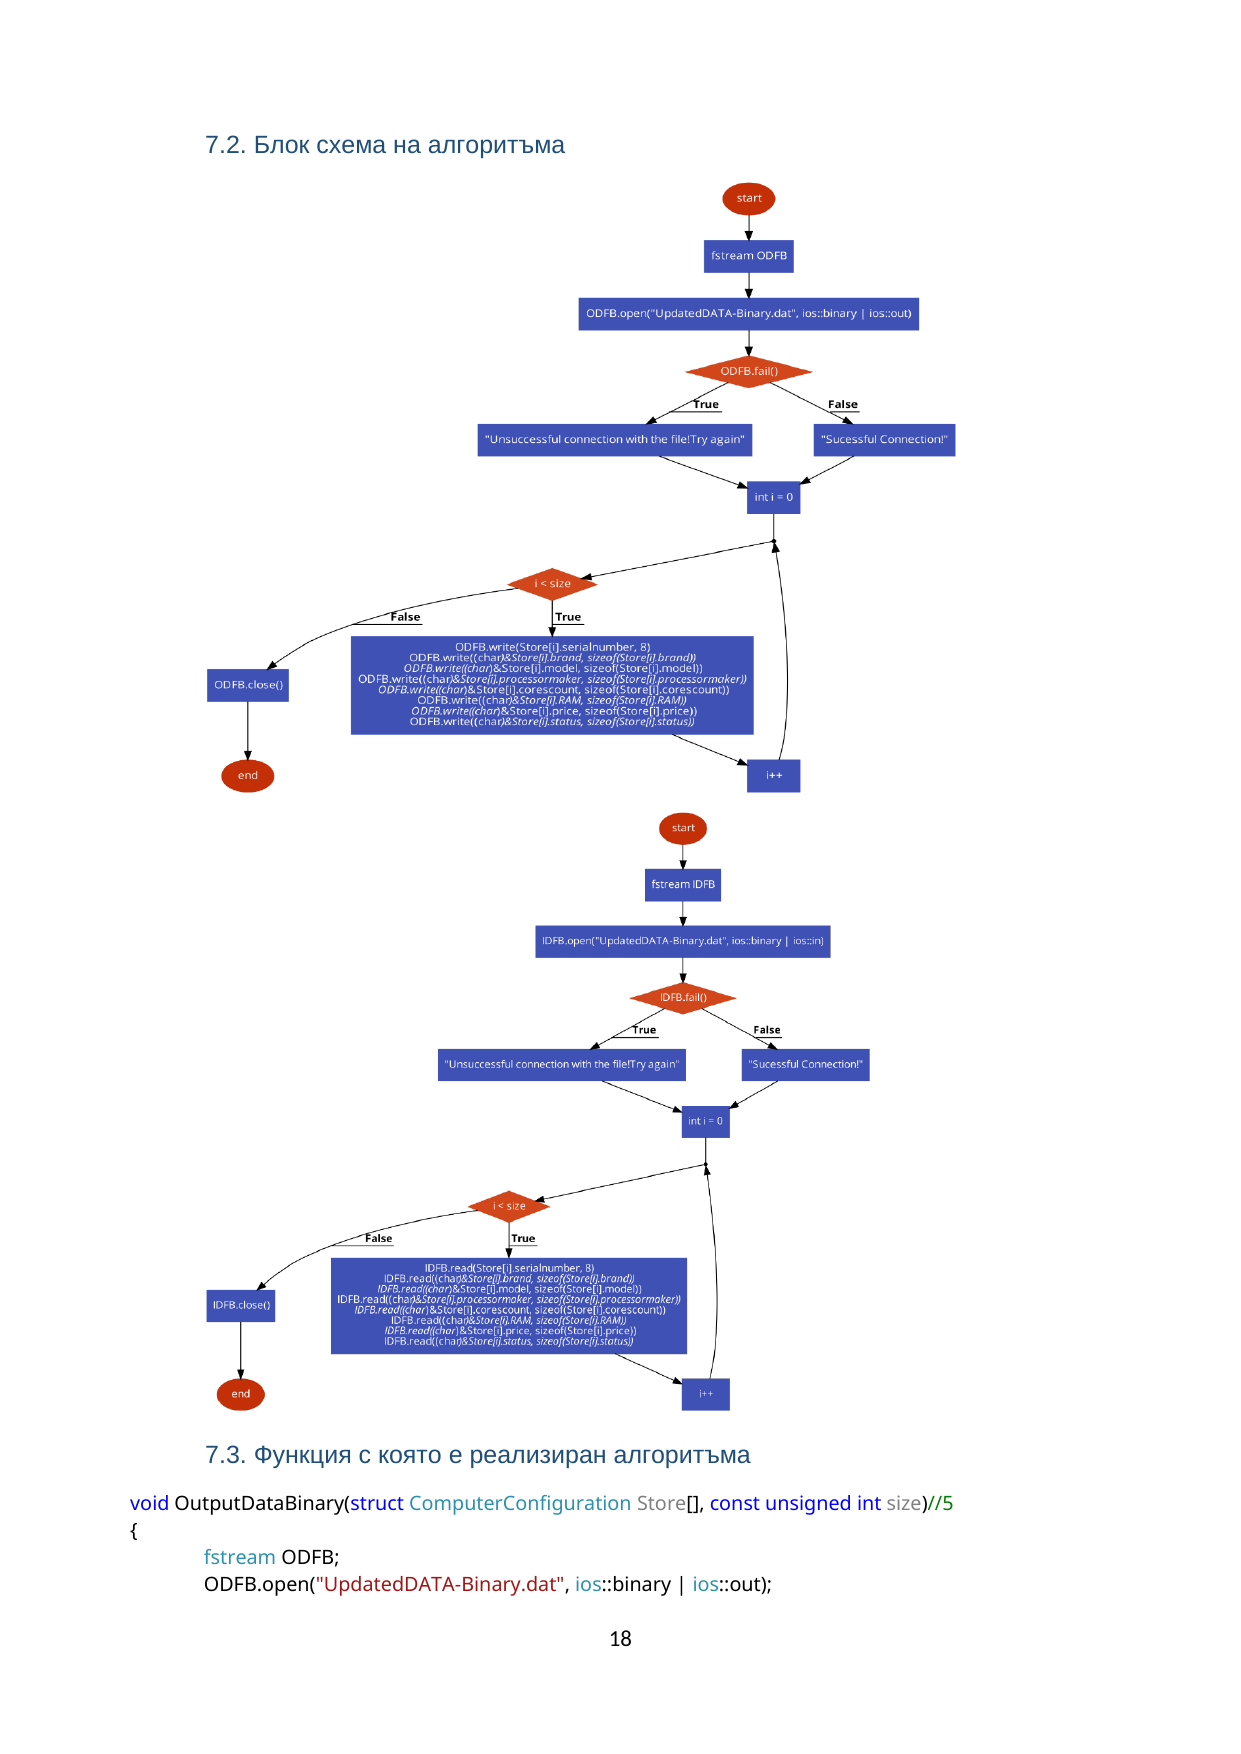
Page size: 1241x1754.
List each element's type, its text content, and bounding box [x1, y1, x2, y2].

text Блок схема на алгоритъма [205, 130, 1110, 159]
text void OutputDataBinary(struct ComputerConfiguration Store[], const unsigned int size)//5 [130, 1489, 1110, 1516]
text { [130, 1516, 1110, 1543]
text ODFB.open("UpdatedDATA-Binary.dat", ios::binary | ios::out); [130, 1570, 1110, 1597]
picture [203, 179, 965, 801]
text Функция с която е реализиран алгоритъма [205, 1439, 1110, 1468]
picture [203, 809, 878, 1419]
text fstream ODFB; [130, 1543, 1110, 1570]
